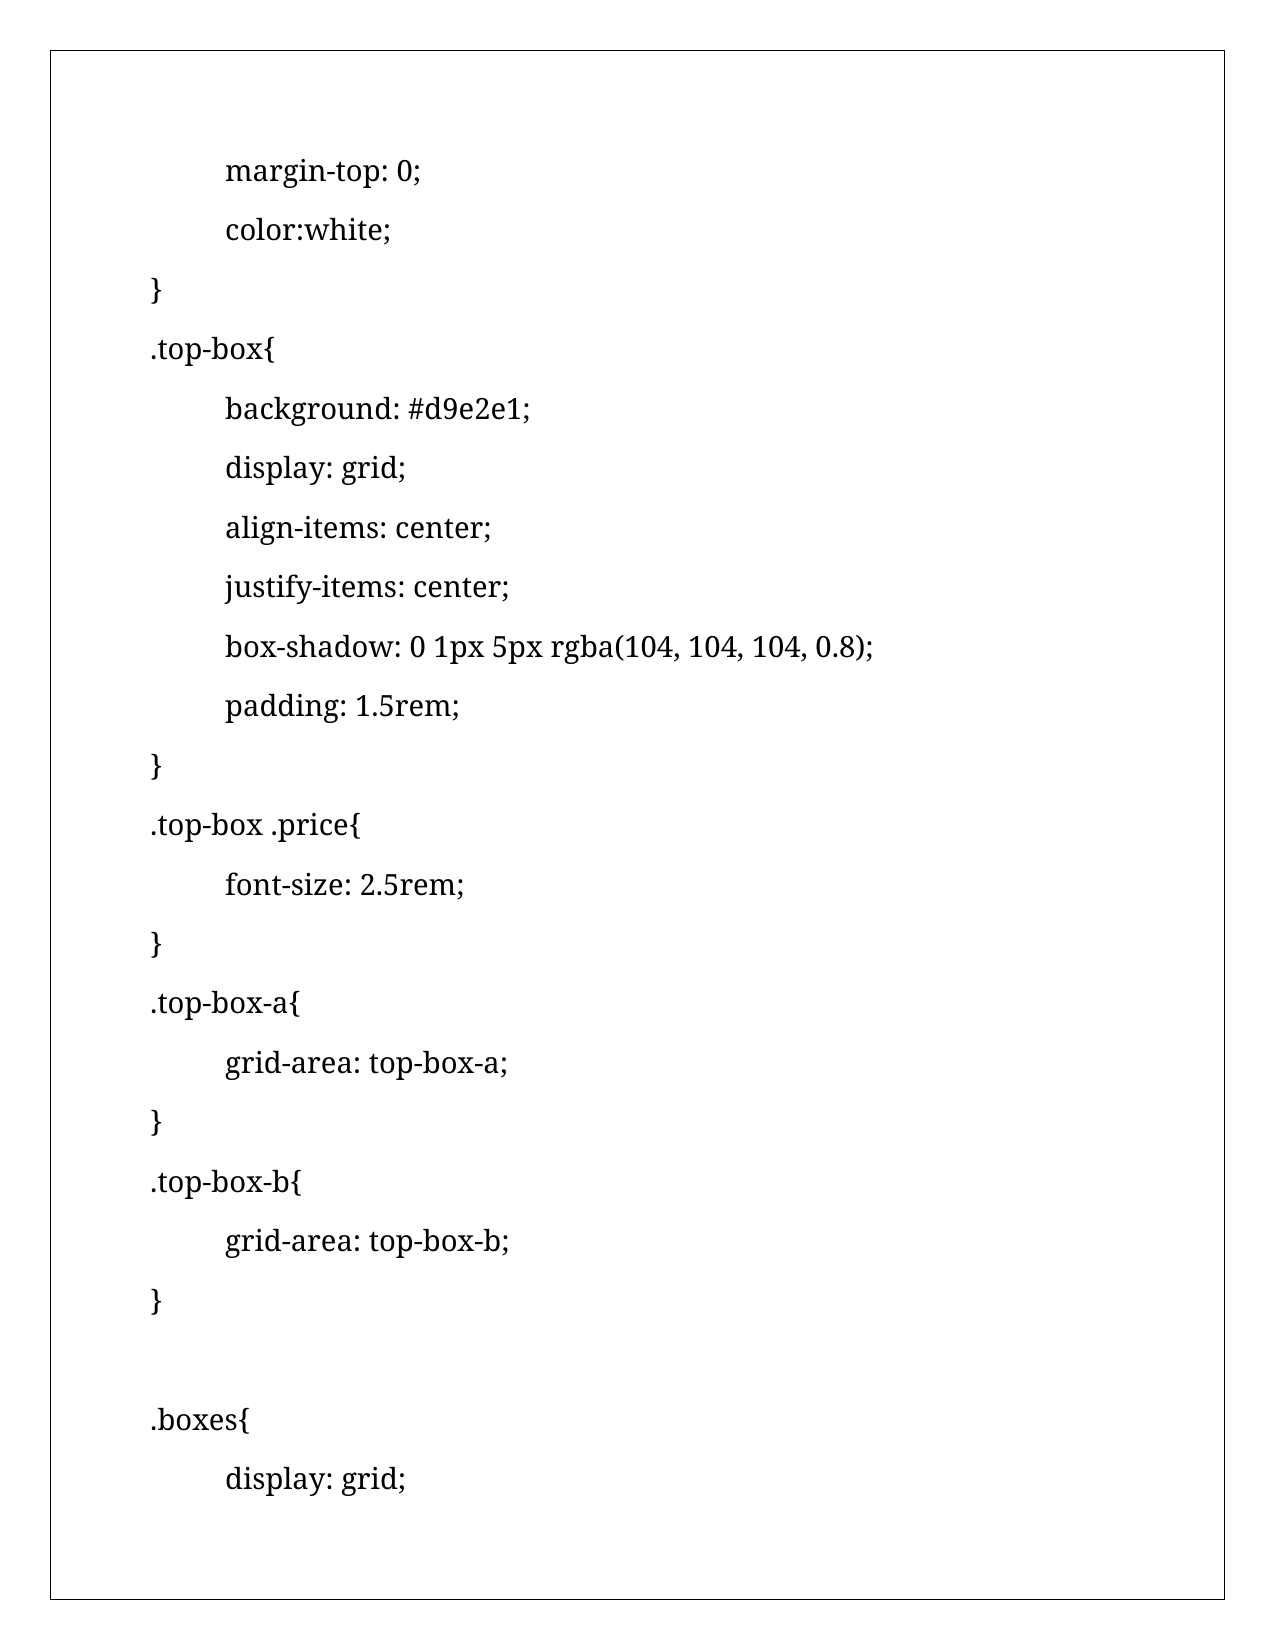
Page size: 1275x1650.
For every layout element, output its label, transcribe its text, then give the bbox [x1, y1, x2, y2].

text } [150, 745, 1125, 784]
text .top-box-a{ [150, 983, 1125, 1022]
text .boxes{ [150, 1399, 1125, 1439]
text margin-top: 0; [150, 150, 1125, 190]
text .top-box-b{ [150, 1161, 1125, 1201]
text display: grid; [150, 447, 1125, 487]
text .top-box{ [150, 328, 1125, 368]
text color:white; [150, 209, 1125, 249]
text .top-box .price{ [150, 804, 1125, 844]
text background: #d9e2e1; [150, 388, 1125, 428]
text padding: 1.5rem; [150, 685, 1125, 725]
text font-size: 2.5rem; [150, 864, 1125, 903]
text grid-area: top-box-b; [150, 1221, 1125, 1260]
text } [150, 1102, 1125, 1141]
text } [150, 1280, 1125, 1320]
text align-items: center; [150, 507, 1125, 547]
text box-shadow: 0 1px 5px rgba(104, 104, 104, 0.8); [150, 626, 1125, 666]
text display: grid; [150, 1458, 1125, 1498]
text grid-area: top-box-a; [150, 1042, 1125, 1082]
text } [150, 923, 1125, 963]
text } [150, 269, 1125, 309]
text justify-items: center; [150, 566, 1125, 606]
